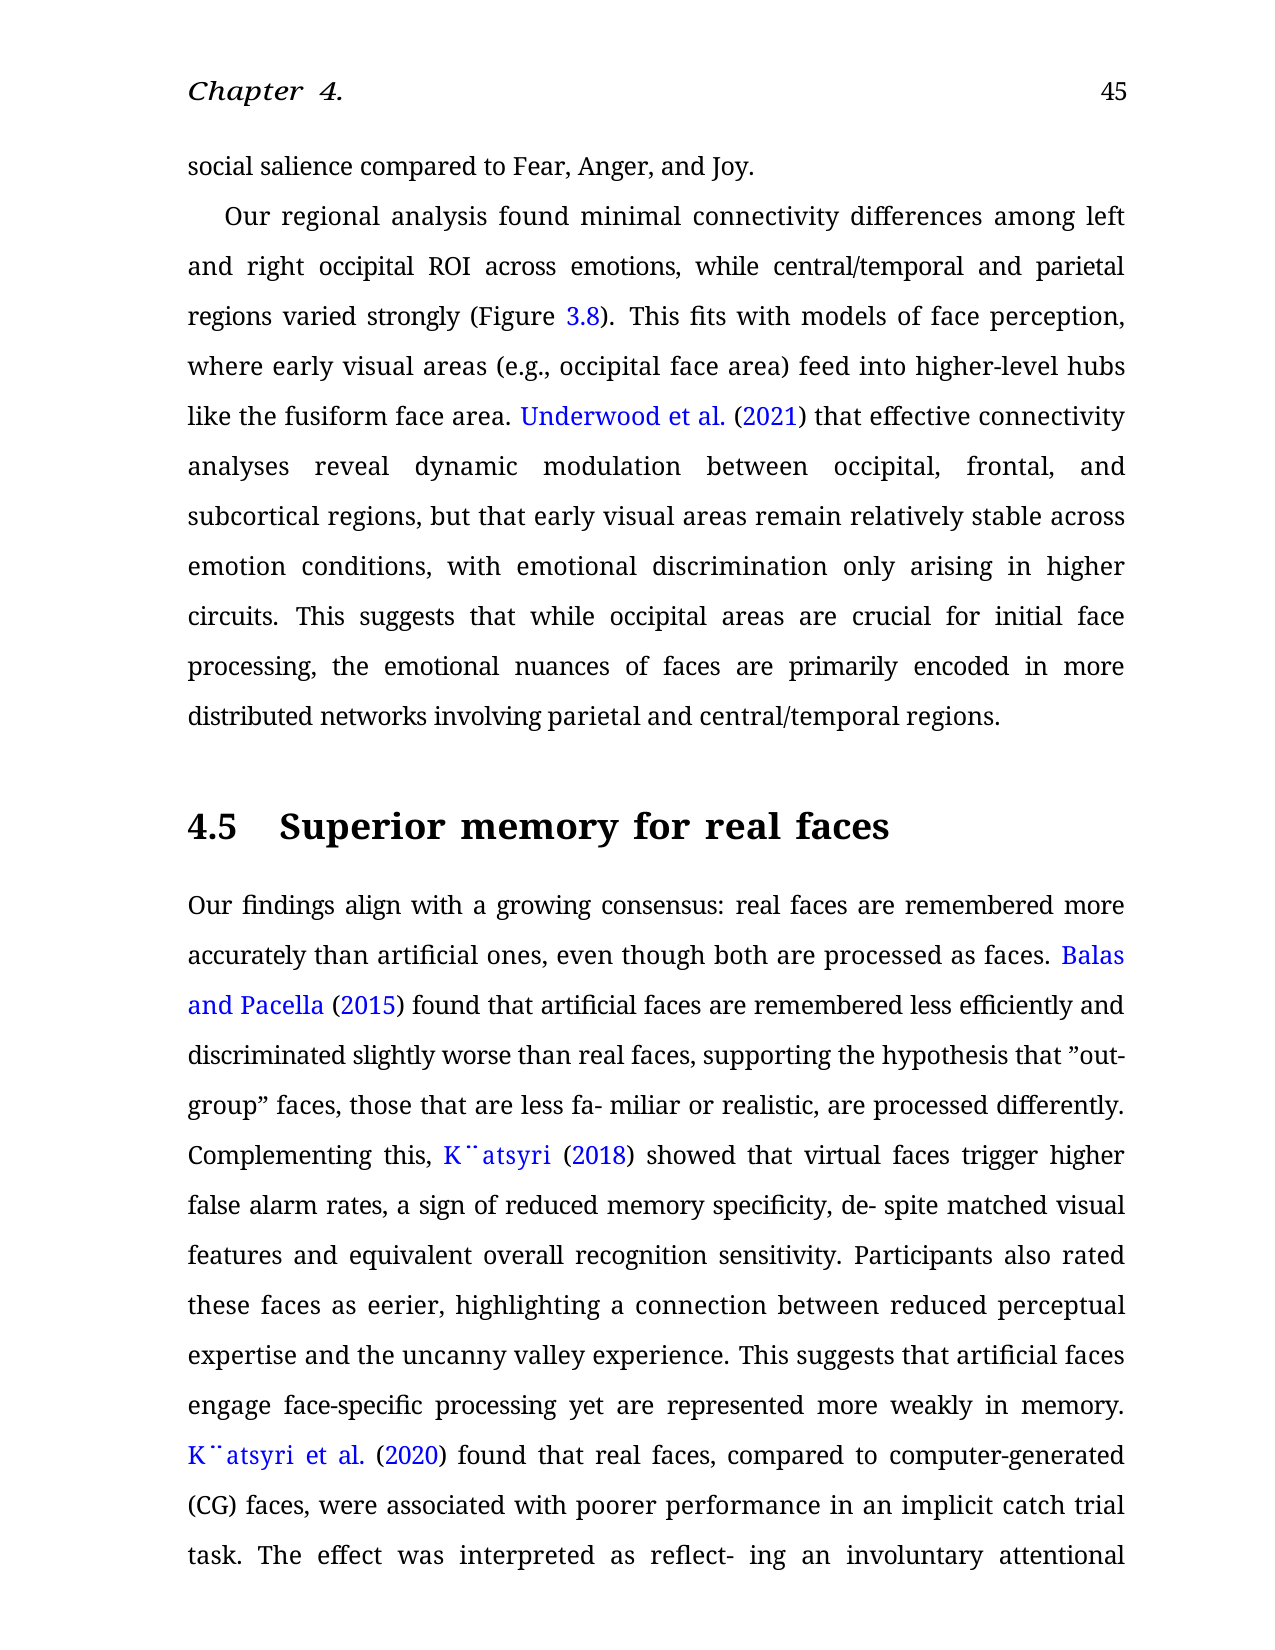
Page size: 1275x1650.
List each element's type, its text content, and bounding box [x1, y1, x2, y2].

subtitle Superior memory for real faces [187, 802, 1252, 850]
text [187, 888, 1125, 1572]
text social salience compared to Fear, Anger, and Joy. [187, 148, 1252, 182]
text Our regional analysis found minimal connectivity differences among left and right occipital ROI across emotions, while central/temporal and parietal regions varied strongly (Figure 3.8). This fits with models of face perception, where early visual areas (e.g., occipital face area) feed into higher-level hubs like the fusiform face area. Underwood et al. (2021) that effective connectivity analyses reveal dynamic modulation between occipital, frontal, and subcortical regions, but that early visual areas remain relatively stable across emotion conditions, with emotional discrimination only arising in higher circuits. This suggests that while occipital areas are crucial for initial face processing, the emotional nuances of faces are primarily encoded in more distributed networks involving parietal and central/temporal regions. [187, 198, 1126, 732]
